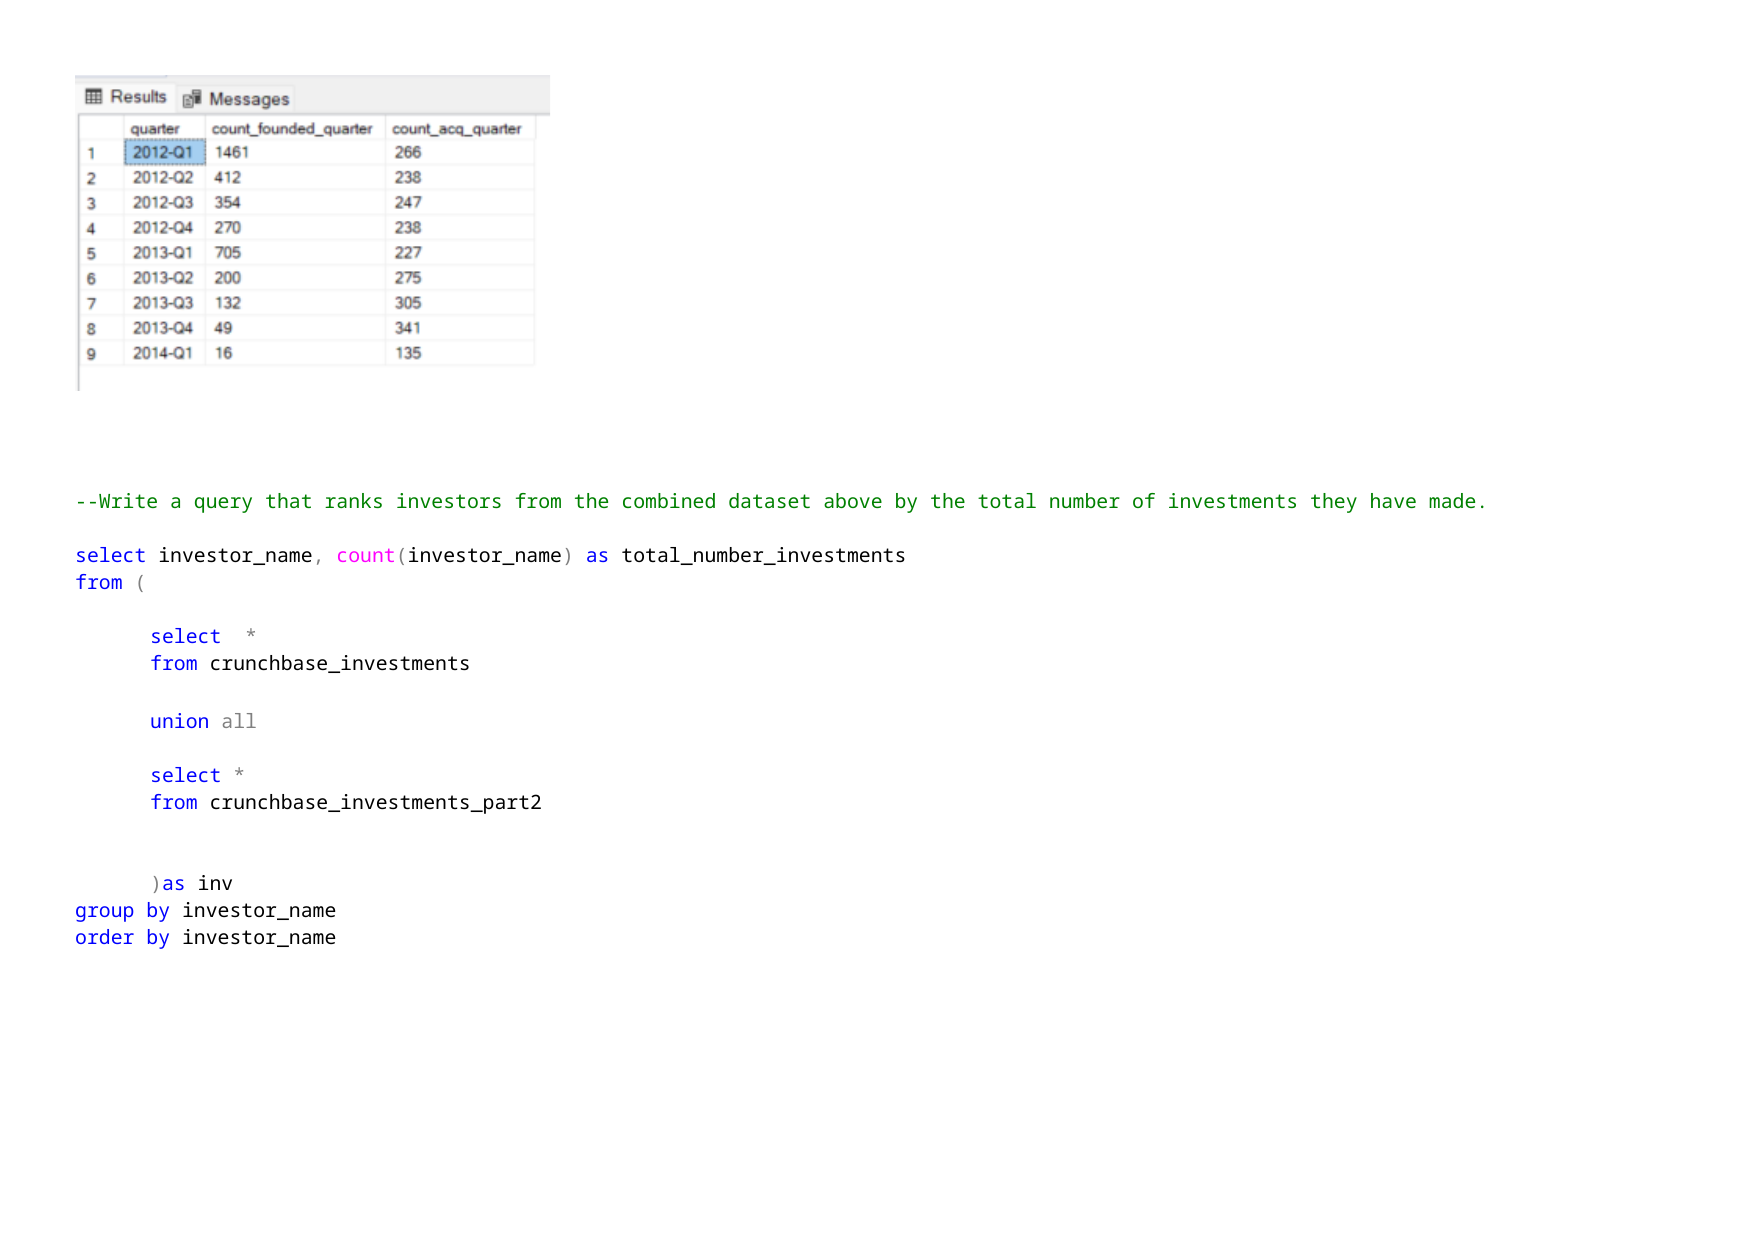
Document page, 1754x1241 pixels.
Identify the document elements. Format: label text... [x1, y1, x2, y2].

text union all [75, 707, 1679, 734]
text from crunchbase_investments_part2 [75, 788, 1679, 815]
text from crunchbase_investments [75, 649, 1679, 676]
text select * [75, 622, 1679, 649]
picture [75, 75, 550, 391]
text --Write a query that ranks investors from the combined dataset above by the total number of investments they have made. [75, 487, 1679, 514]
text select * [75, 761, 1679, 788]
text select investor_name, count(investor_name) as total_number_investments [75, 541, 1679, 568]
text group by investor_name [75, 896, 1679, 923]
text order by investor_name [75, 923, 1679, 950]
text from ( [75, 568, 1679, 595]
text )as inv [75, 869, 1679, 896]
